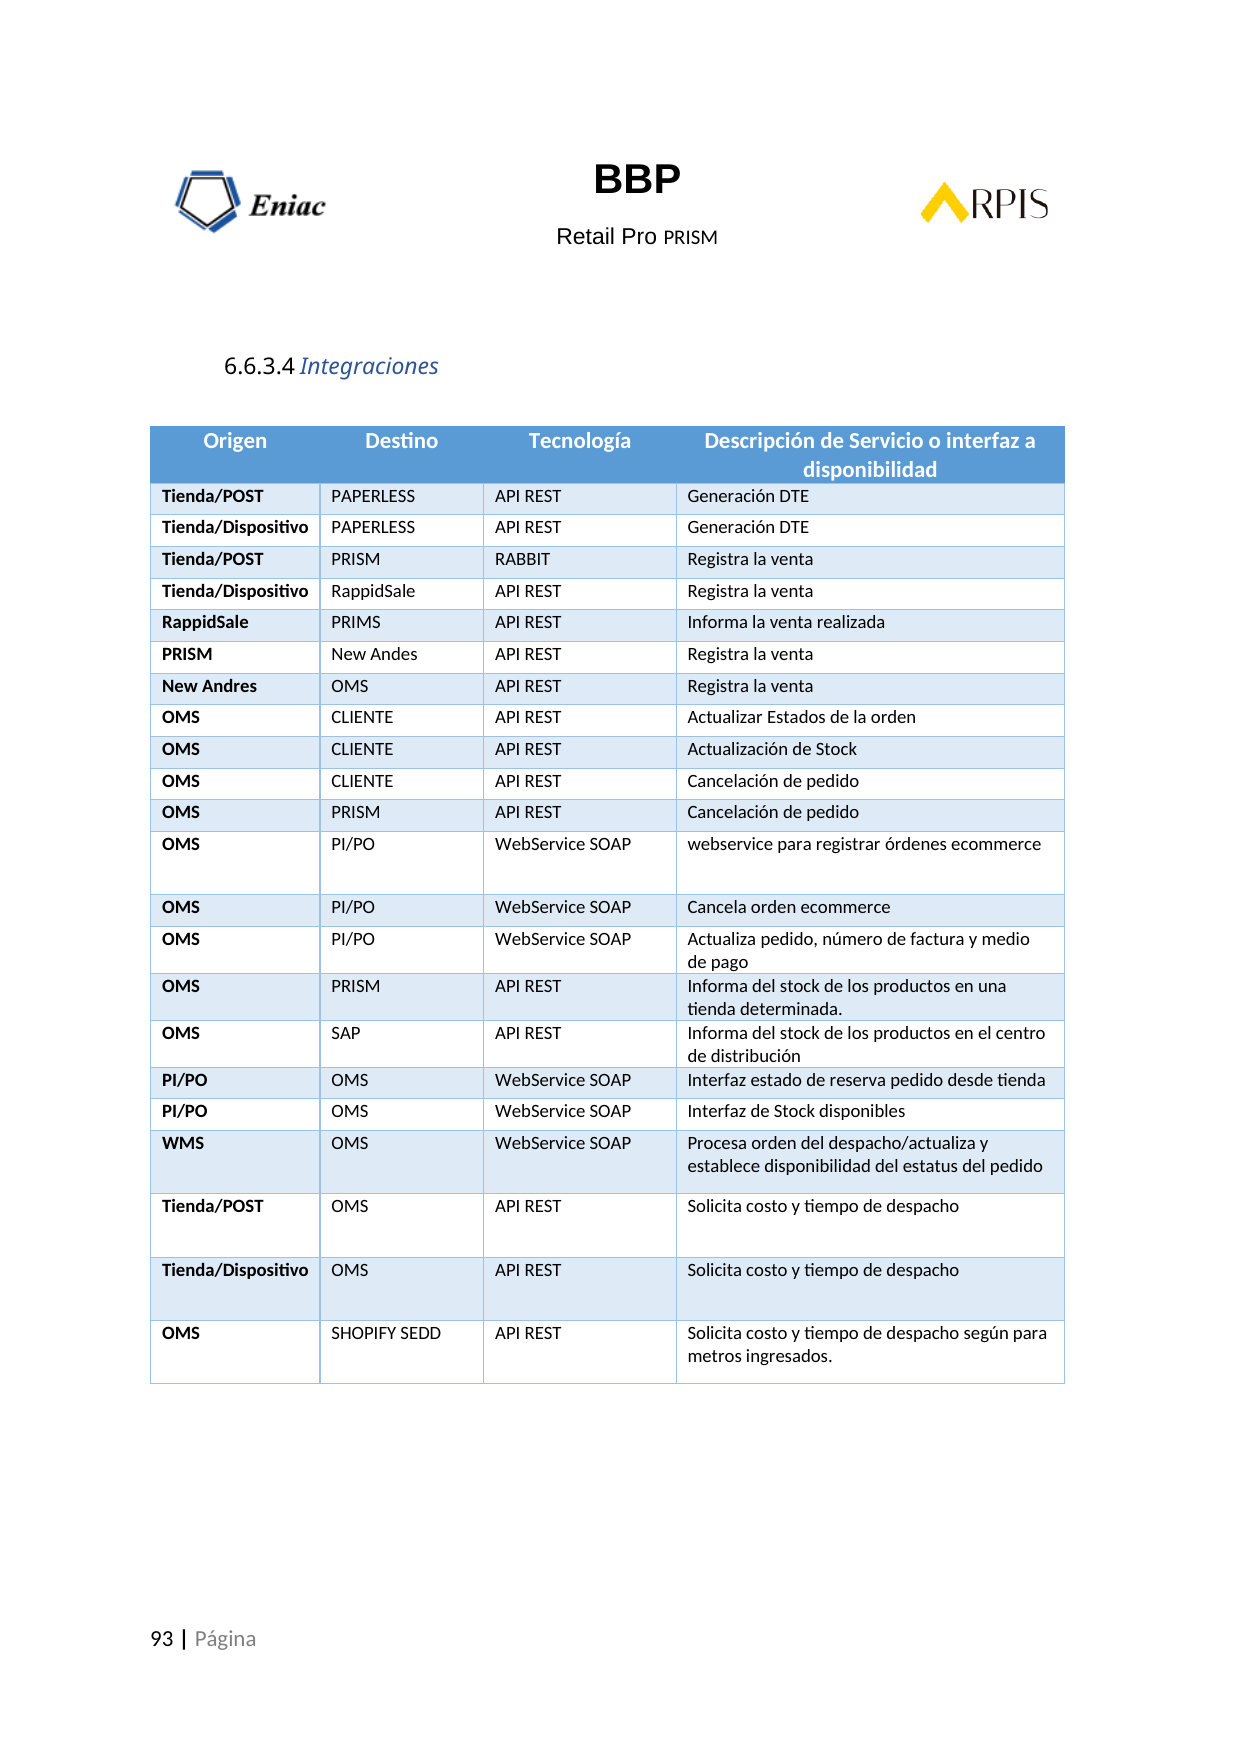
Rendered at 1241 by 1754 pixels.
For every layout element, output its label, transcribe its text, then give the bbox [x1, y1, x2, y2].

table_header Tecnología [484, 427, 676, 483]
table_header Descripción de Servicio o interfaz a disponibilidad [677, 427, 1064, 483]
table_cell CLIENTE [321, 705, 483, 736]
table_cell PI/PO [321, 832, 483, 894]
table_cell PI/PO [151, 1068, 319, 1098]
table_cell New Andres [151, 674, 319, 704]
table_cell RappidSale [151, 610, 319, 641]
table_cell WebService SOAP [484, 1099, 676, 1130]
table_cell Interfaz de Stock disponibles [677, 1099, 1064, 1130]
table_cell OMS [321, 1068, 483, 1098]
table_cell CLIENTE [321, 769, 483, 799]
table_cell OMS [151, 1021, 319, 1067]
table_cell OMS [151, 769, 319, 799]
table_cell PI/PO [321, 895, 483, 926]
table_cell Cancelación de pedido [677, 800, 1064, 831]
table_cell PAPERLESS [321, 515, 483, 546]
table_cell Cancelación de pedido [677, 769, 1064, 799]
table_header Destino [321, 427, 483, 483]
table_cell RABBIT [484, 547, 676, 578]
table_cell RappidSale [321, 579, 483, 609]
table_cell OMS [151, 705, 319, 736]
table_cell API REST [484, 1021, 676, 1067]
table_cell API REST [484, 705, 676, 736]
table_cell WebService SOAP [484, 1131, 676, 1193]
table_cell CLIENTE [321, 737, 483, 768]
table_cell Solicita costo y tiempo de despacho [677, 1194, 1064, 1257]
table_cell OMS [151, 927, 319, 973]
table_cell Tienda/Dispositivo [151, 515, 319, 546]
subtitle Integraciones [224, 350, 1090, 381]
table_cell OMS [151, 800, 319, 831]
table_cell Tienda/POST [151, 1194, 319, 1257]
picture [920, 180, 1048, 225]
table_cell Interfaz estado de reserva pedido desde tienda [677, 1068, 1064, 1098]
table_cell Registra la venta [677, 579, 1064, 609]
table_cell API REST [484, 579, 676, 609]
table_cell PRISM [321, 547, 483, 578]
table_header Origen [151, 427, 319, 483]
table_cell Registra la venta [677, 642, 1064, 673]
table_cell PRISM [321, 800, 483, 831]
table_cell API REST [484, 1258, 676, 1320]
table_cell OMS [321, 1099, 483, 1130]
table_cell Tienda/POST [151, 547, 319, 578]
table_cell SAP [321, 1021, 483, 1067]
table_cell PI/PO [151, 1099, 319, 1130]
table_cell API REST [484, 1321, 676, 1383]
table_cell API REST [484, 610, 676, 641]
table_cell OMS [151, 974, 319, 1020]
table_cell PI/PO [321, 927, 483, 973]
table_cell WebService SOAP [484, 1068, 676, 1098]
table_cell WebService SOAP [484, 832, 676, 894]
table_cell Tienda/Dispositivo [151, 1258, 319, 1320]
table_cell Solicita costo y tiempo de despacho según para metros ingresados. [677, 1321, 1064, 1383]
table_cell OMS [151, 737, 319, 768]
table_cell API REST [484, 737, 676, 768]
table_cell WMS [151, 1131, 319, 1193]
table_cell OMS [151, 895, 319, 926]
table_cell Actualizar Estados de la orden [677, 705, 1064, 736]
table_cell Registra la venta [677, 674, 1064, 704]
table_cell PAPERLESS [321, 484, 483, 514]
table_cell API REST [484, 1194, 676, 1257]
table_cell API REST [484, 674, 676, 704]
table_cell OMS [321, 1131, 483, 1193]
table_cell Cancela orden ecommerce [677, 895, 1064, 926]
table_cell OMS [321, 1194, 483, 1257]
table_cell OMS [321, 674, 483, 704]
table_cell API REST [484, 484, 676, 514]
table_cell Informa del stock de los productos en una tienda determinada. [677, 974, 1064, 1020]
table_cell PRISM [151, 642, 319, 673]
table_cell OMS [321, 1258, 483, 1320]
table_cell Generación DTE [677, 484, 1064, 514]
table_cell Actualización de Stock [677, 737, 1064, 768]
table_cell WebService SOAP [484, 927, 676, 973]
table_cell New Andes [321, 642, 483, 673]
table_cell API REST [484, 515, 676, 546]
table_cell OMS [151, 832, 319, 894]
table_cell PRIMS [321, 610, 483, 641]
table_cell Tienda/Dispositivo [151, 579, 319, 609]
table_cell Informa del stock de los productos en el centro de distribución [677, 1021, 1064, 1067]
table_cell API REST [484, 800, 676, 831]
table_cell API REST [484, 974, 676, 1020]
table_cell Informa la venta realizada [677, 610, 1064, 641]
table_cell Tienda/POST [151, 484, 319, 514]
table_cell Solicita costo y tiempo de despacho [677, 1258, 1064, 1320]
table_cell API REST [484, 642, 676, 673]
table_cell PRISM [321, 974, 483, 1020]
table_cell SHOPIFY SEDD [321, 1321, 483, 1383]
table_cell OMS [151, 1321, 319, 1383]
table_cell Procesa orden del despacho/actualiza y establece disponibilidad del estatus del pedido [677, 1131, 1064, 1193]
table_cell Registra la venta [677, 547, 1064, 578]
table_cell WebService SOAP [484, 895, 676, 926]
table_cell webservice para registrar órdenes ecommerce [677, 832, 1064, 894]
picture [172, 164, 331, 240]
table_cell API REST [484, 769, 676, 799]
table_cell Generación DTE [677, 515, 1064, 546]
table_cell Actualiza pedido, número de factura y medio de pago [677, 927, 1064, 973]
